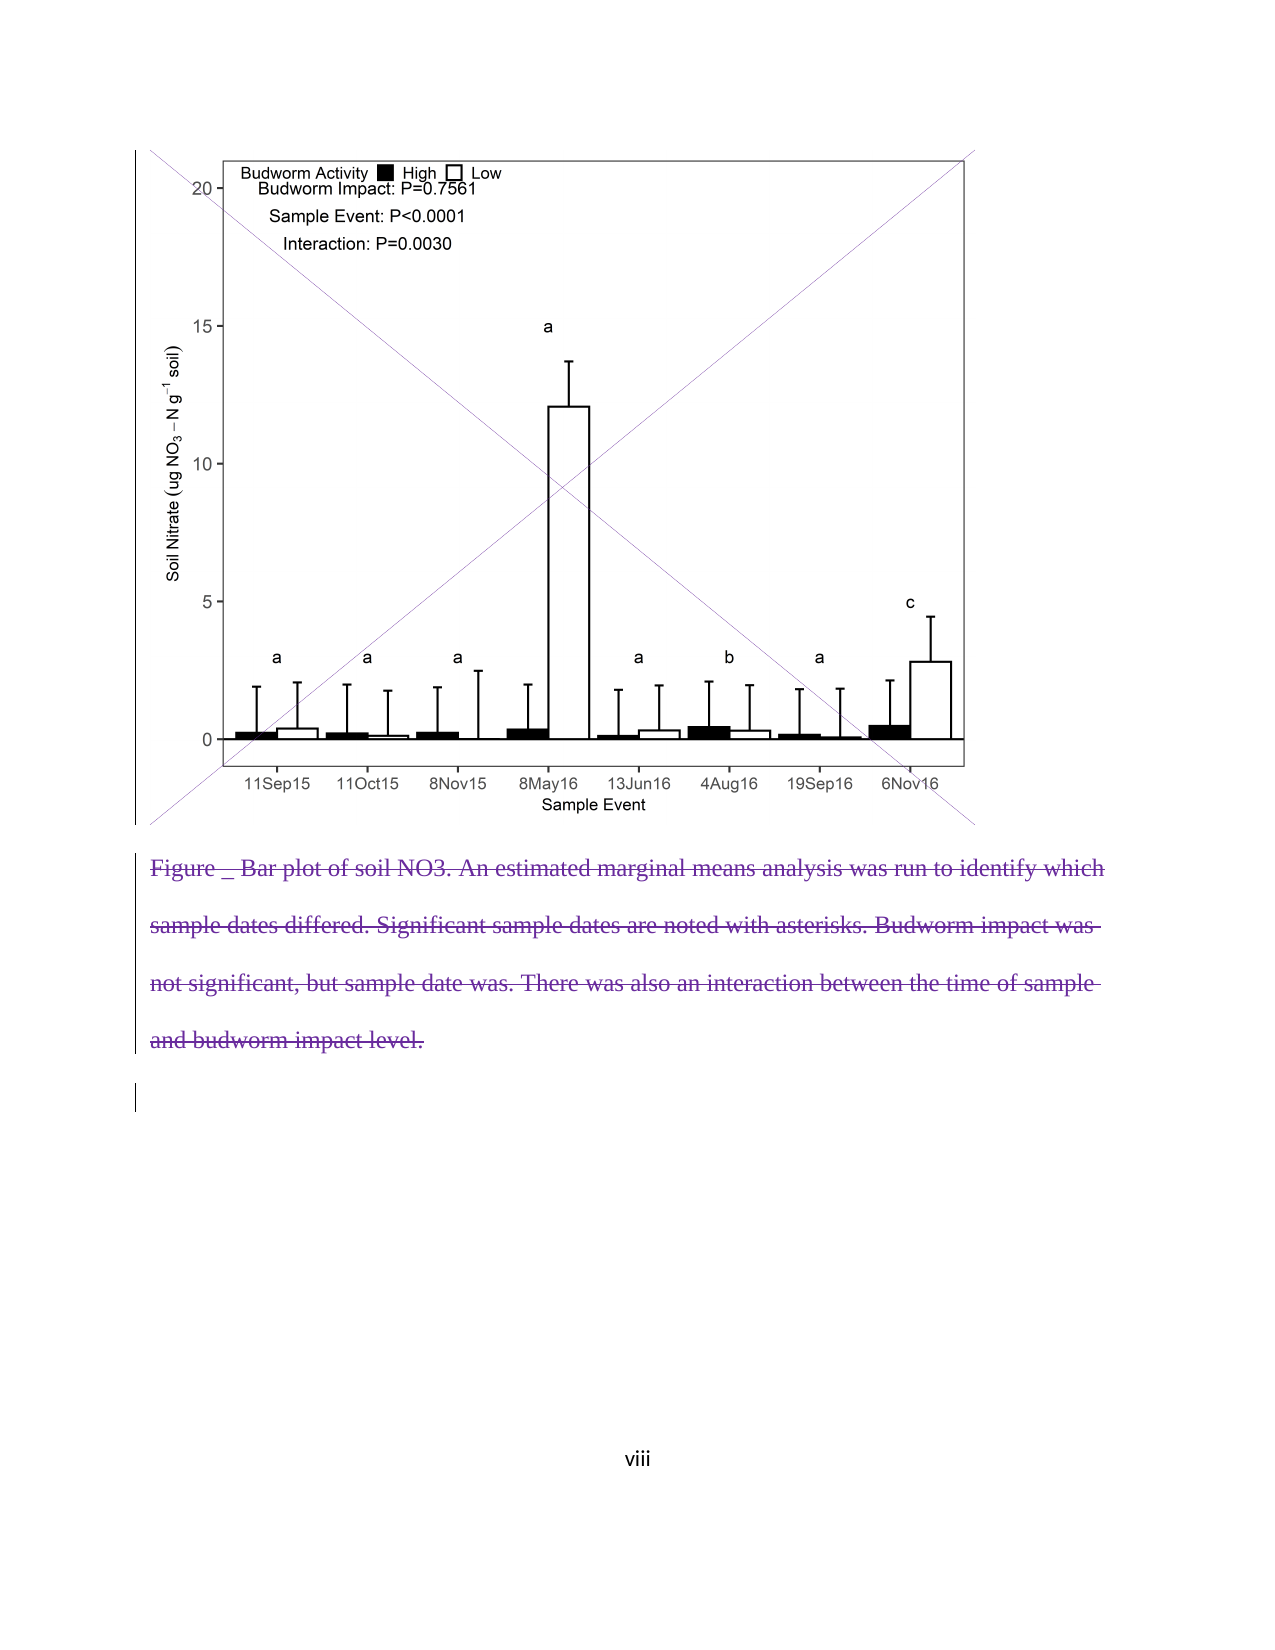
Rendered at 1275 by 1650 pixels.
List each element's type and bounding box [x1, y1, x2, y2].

picture [564, 150, 976, 825]
picture [152, 489, 973, 825]
picture [150, 151, 561, 823]
picture [152, 150, 973, 486]
